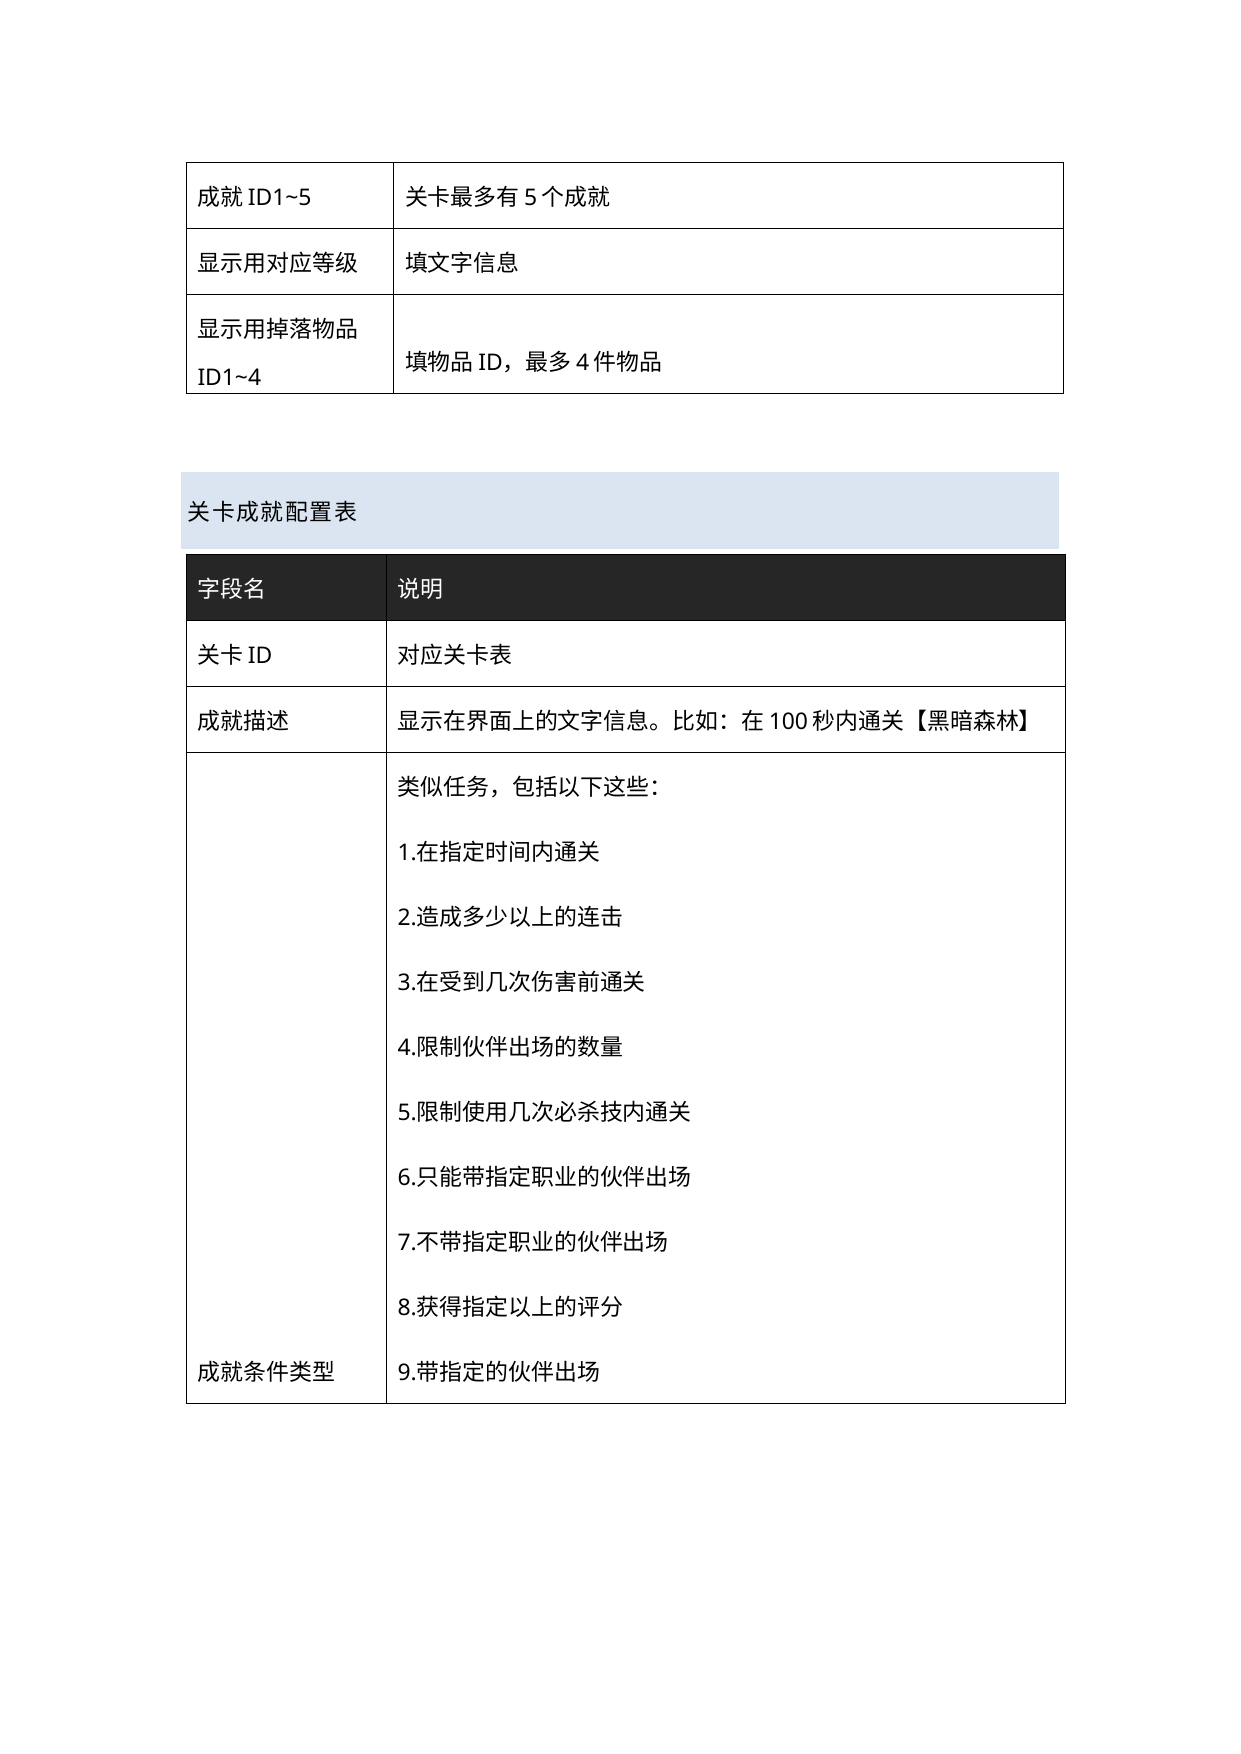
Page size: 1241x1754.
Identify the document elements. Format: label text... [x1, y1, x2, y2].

table_cell 类似任务，包括以下这些： 1.在指定时间内通关 2.造成多少以上的连击 3.在受到几次伤害前通关 4.限制伙伴出场的数量 5.限制使用几次必杀技内通关 6.只能带指定职业的伙伴出场 7.不带指定职业的伙伴出场 8.获得指定以上的评分 9.带指定的伙伴出场 [387, 753, 1065, 1403]
table_cell 填物品ID，最多4件物品 [394, 295, 1063, 393]
table_cell 关卡最多有5个成就 [394, 163, 1063, 228]
table_header 字段名 [187, 555, 386, 620]
table_cell 关卡ID [187, 621, 386, 686]
table_cell 显示用对应等级 [187, 229, 393, 294]
table_cell 填文字信息 [394, 229, 1063, 294]
subtitle 关卡成就配置表 [188, 478, 1053, 543]
table_cell 成就条件类型 [187, 753, 386, 1403]
table_cell 成就描述 [187, 687, 386, 752]
table_cell 显示在界面上的文字信息。比如：在100秒内通关【黑暗森林】 [387, 687, 1065, 752]
table_cell 成就ID1~5 [187, 163, 393, 228]
table_cell 对应关卡表 [387, 621, 1065, 686]
table_header 说明 [387, 555, 1065, 620]
table_cell 显示用掉落物品ID1~4 [187, 295, 393, 393]
